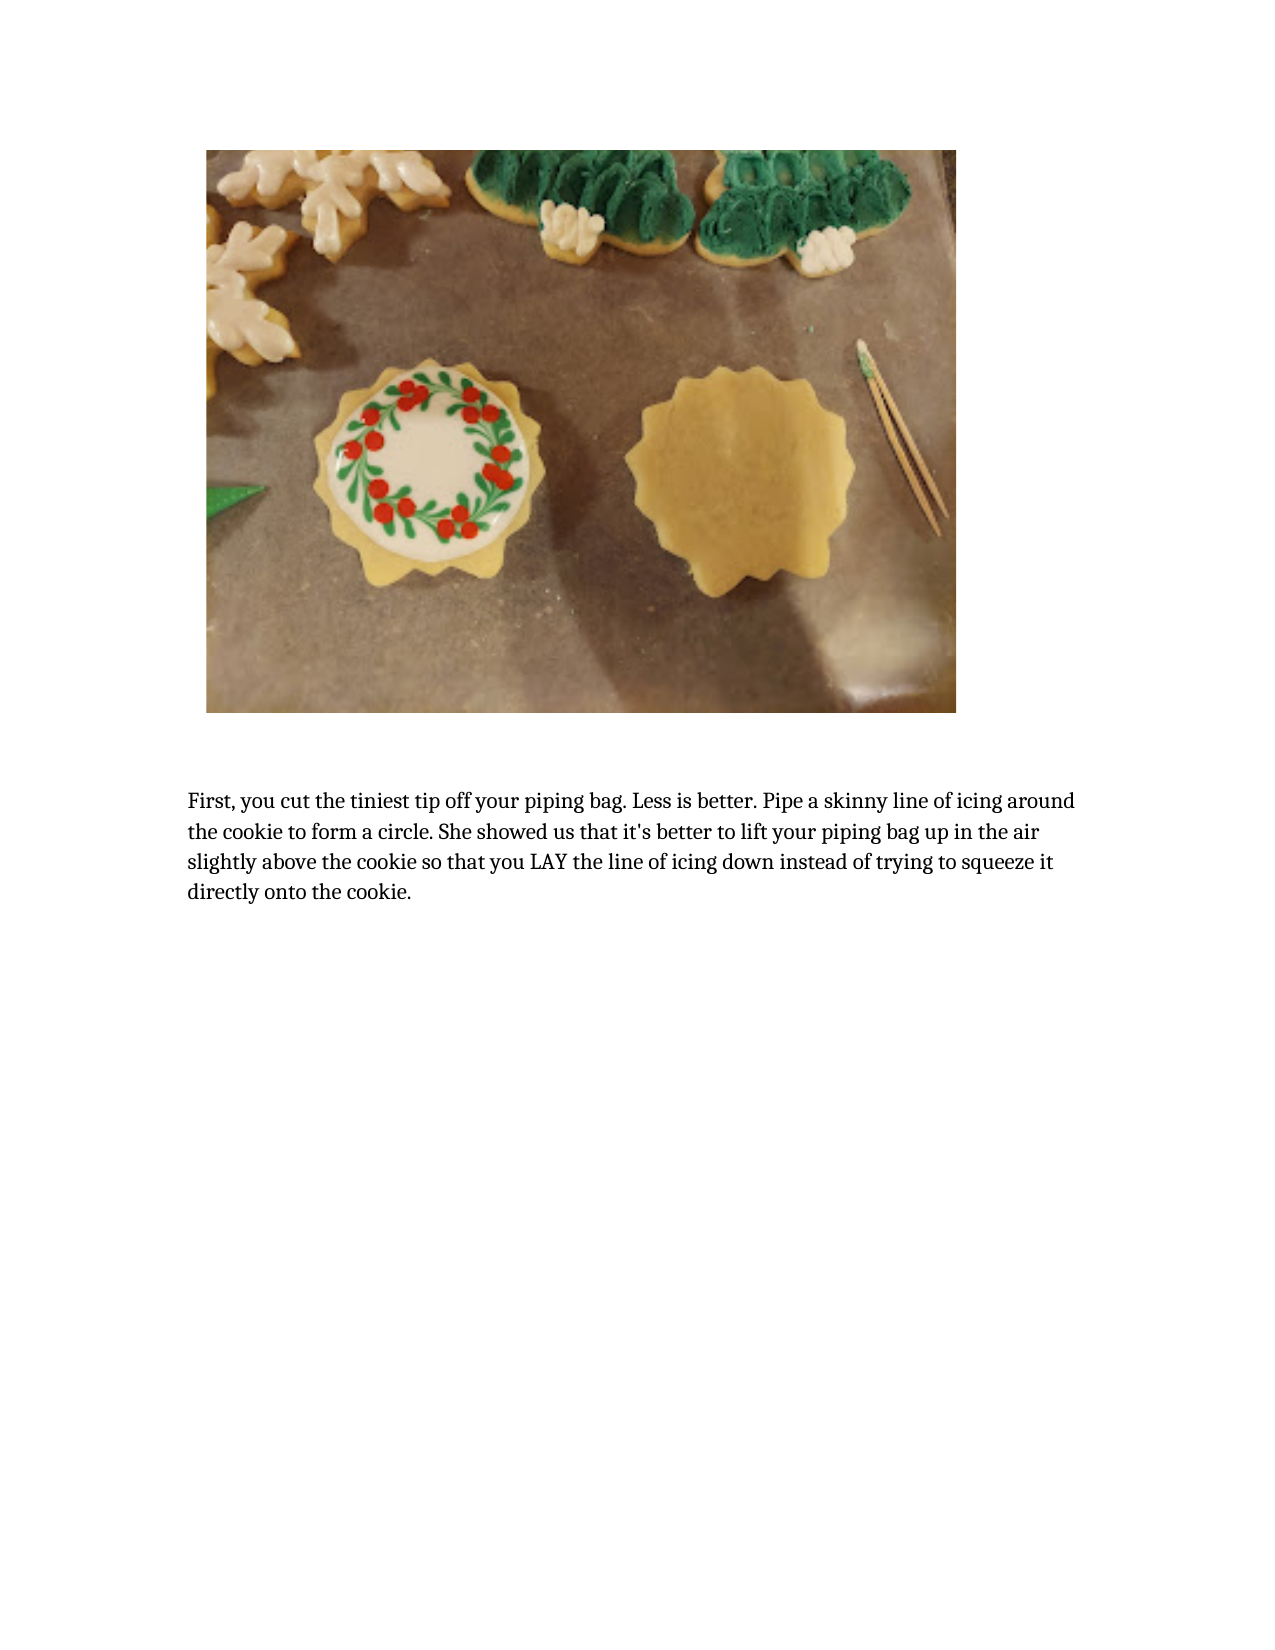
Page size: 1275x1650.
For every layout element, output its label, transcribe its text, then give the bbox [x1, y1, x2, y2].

text First, you cut the tiniest tip off your piping bag. Less is better. Pipe a skinny line of icing around the cookie to form a circle. She showed us that it's better to lift your piping bag up in the air slightly above the cookie so that you LAY the line of icing down instead of trying to squeeze it directly onto the cookie. [187, 788, 1087, 905]
picture [206, 150, 957, 713]
